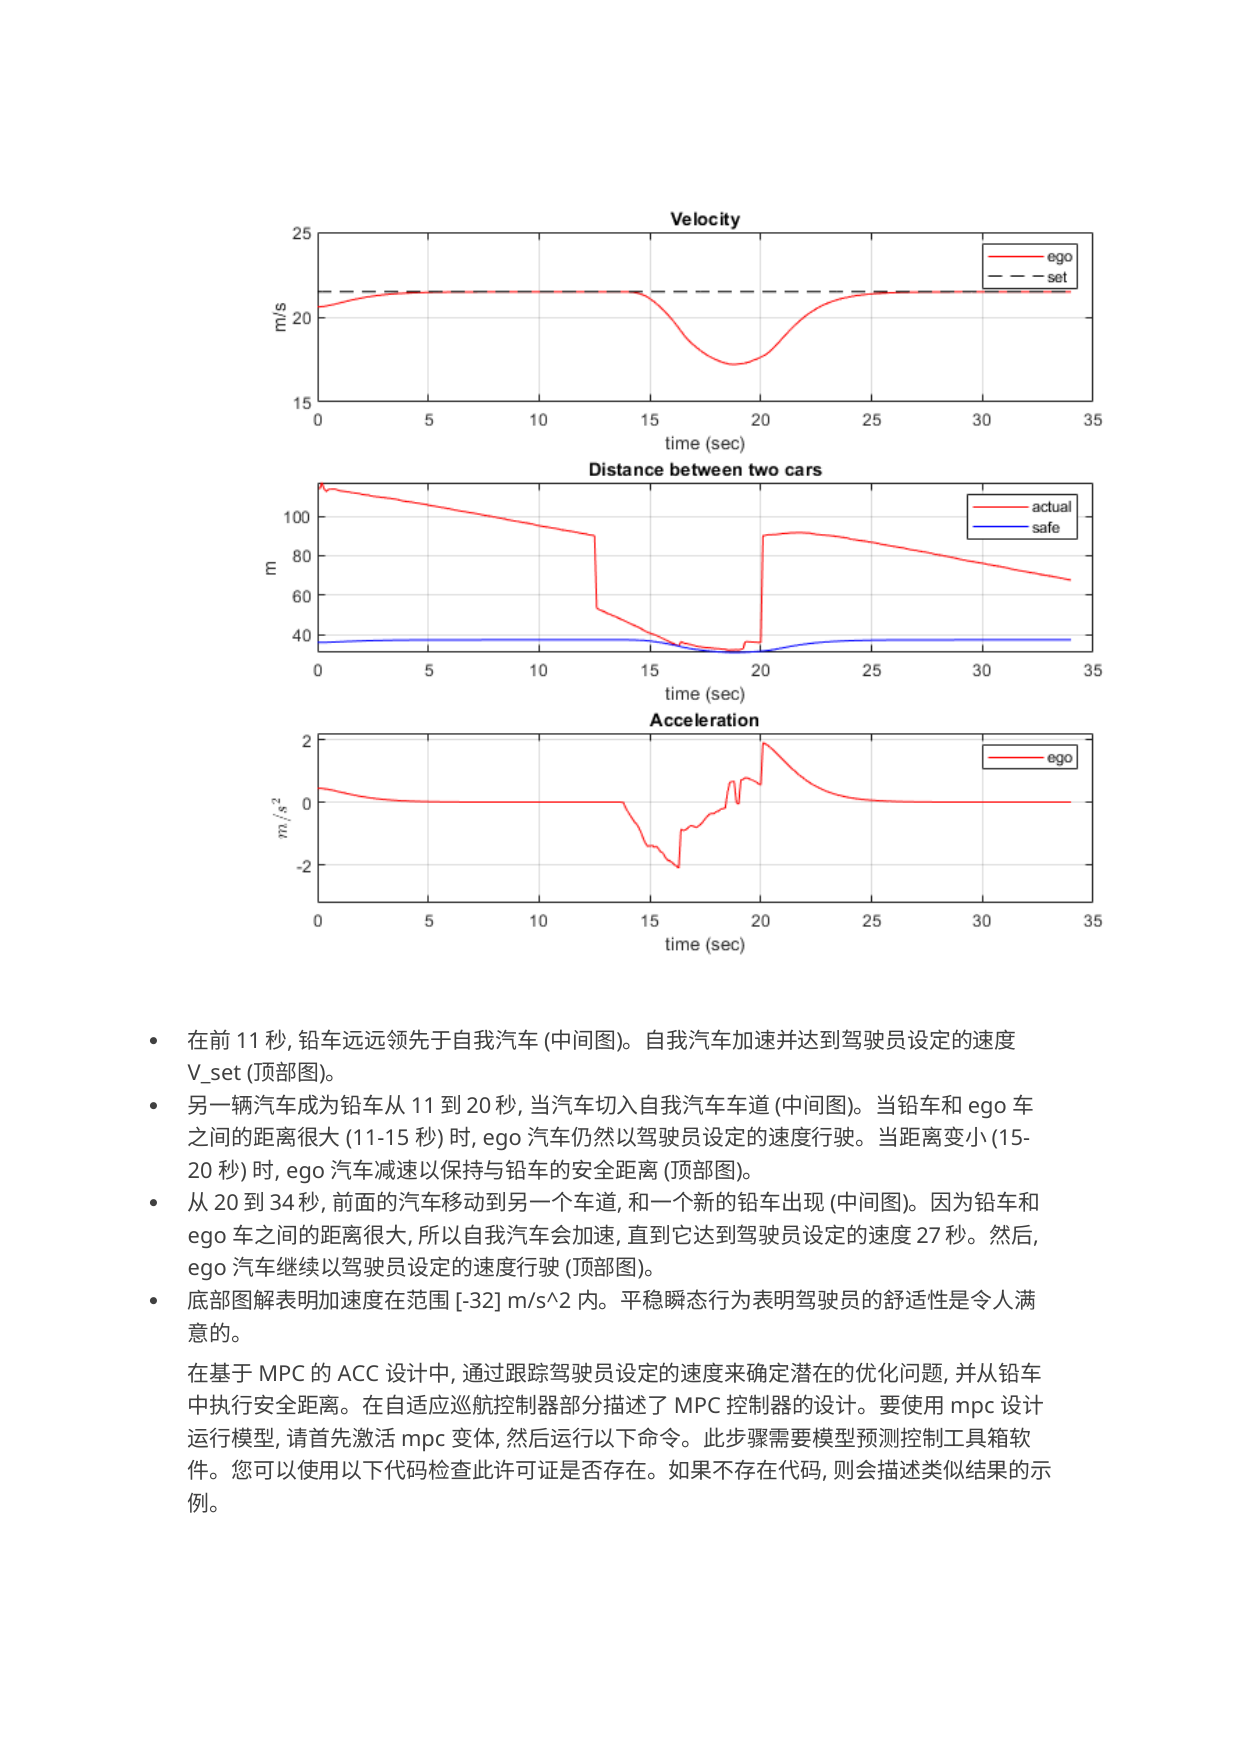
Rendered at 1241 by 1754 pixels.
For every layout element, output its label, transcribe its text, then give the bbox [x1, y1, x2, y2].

list 另一辆汽车成为铅车从11到20秒, 当汽车切入自我汽车车道 (中间图)。当铅车和 ego 车之间的距离很大 (11-15 秒) 时, ego 汽车仍然以驾驶员设定的速度行驶。当距离变小 (15-20 秒) 时, ego 汽车减速以保持与铅车的安全距离 (顶部图)。 [150, 1088, 1053, 1185]
text 在基于 MPC 的 ACC 设计中, 通过跟踪驾驶员设定的速度来确定潜在的优化问题, 并从铅车中执行安全距离。在自适应巡航控制器部分描述了 MPC 控制器的设计。要使用 mpc 设计运行模型, 请首先激活 mpc 变体, 然后运行以下命令。此步骤需要模型预测控制工具箱软件。您可以使用以下代码检查此许可证是否存在。如果不存在代码, 则会描述类似结果的示例。 [187, 1355, 1053, 1518]
list 从20到34秒, 前面的汽车移动到另一个车道, 和一个新的铅车出现 (中间图)。因为铅车和 ego 车之间的距离很大, 所以自我汽车会加速, 直到它达到驾驶员设定的速度27秒。然后, ego 汽车继续以驾驶员设定的速度行驶 (顶部图)。 [150, 1185, 1053, 1283]
list 底部图解表明加速度在范围 [-32] m/s^2 内。平稳瞬态行为表明驾驶员的舒适性是令人满意的。 [150, 1283, 1053, 1348]
picture [187, 167, 1188, 1002]
list 在前11秒, 铅车远远领先于自我汽车 (中间图)。自我汽车加速并达到驾驶员设定的速度 V_set (顶部图)。 [150, 1023, 1053, 1088]
